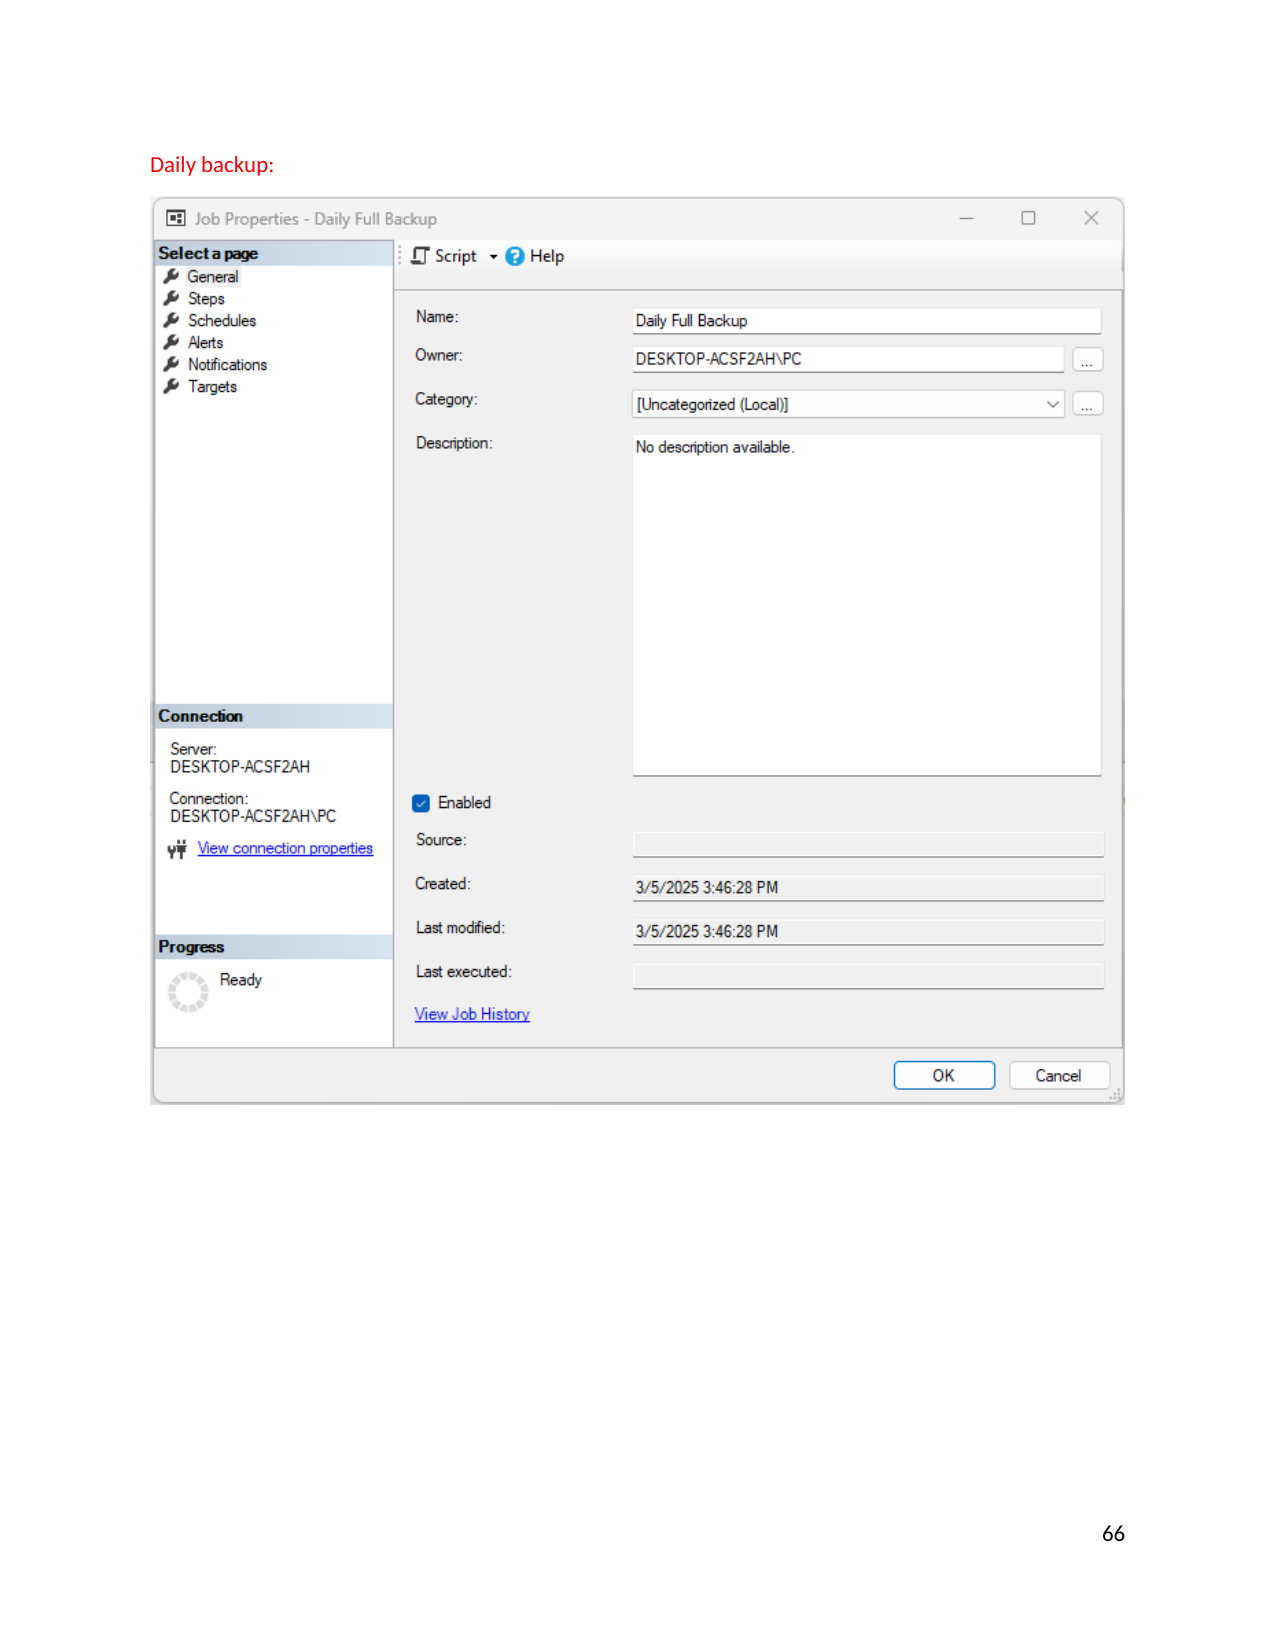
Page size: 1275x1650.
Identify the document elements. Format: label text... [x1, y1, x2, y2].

picture [150, 196, 1125, 1105]
text Daily backup: [150, 150, 1125, 178]
